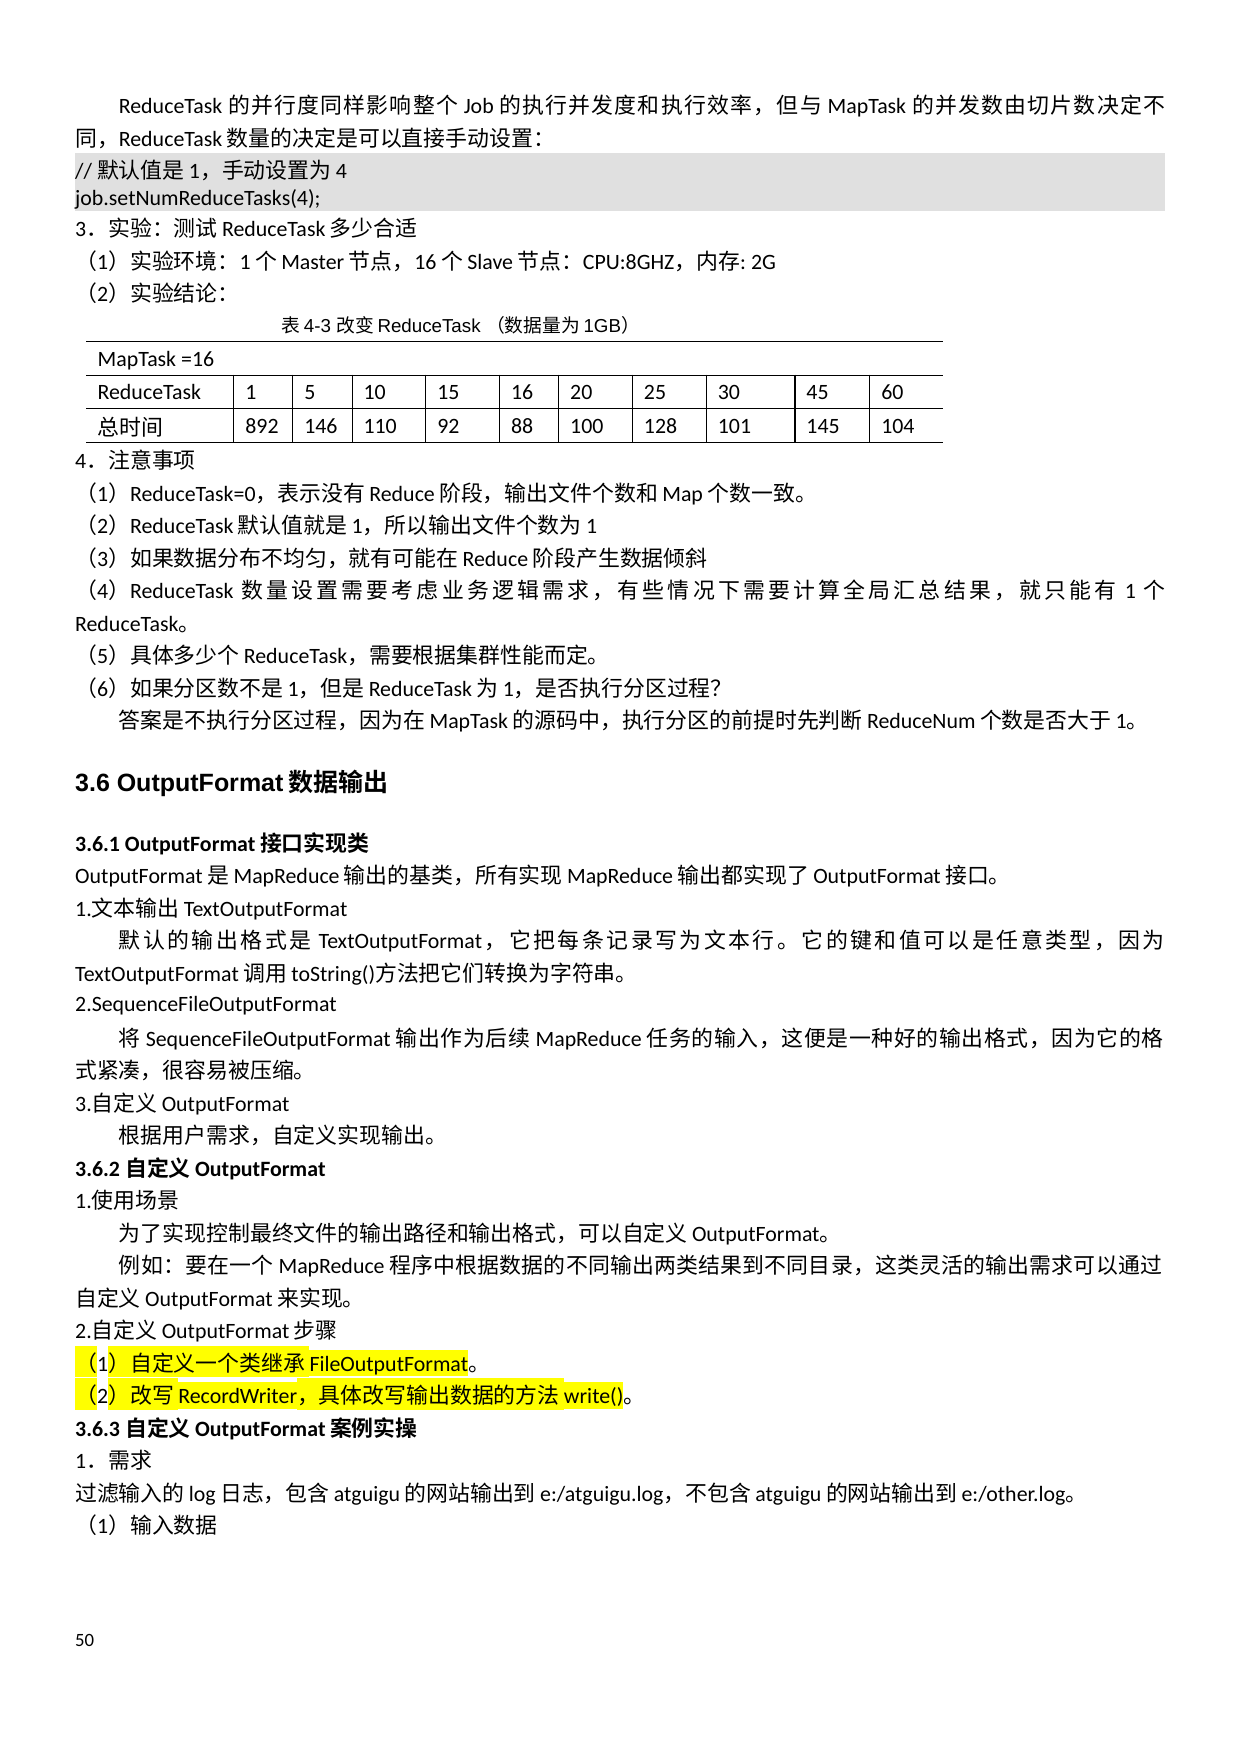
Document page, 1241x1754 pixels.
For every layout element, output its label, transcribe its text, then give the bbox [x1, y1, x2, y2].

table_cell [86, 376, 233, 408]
text OutputFormat是MapReduce输出的基类，所有实现MapReduce输出都实现了OutputFormat接口。 [75, 858, 1165, 890]
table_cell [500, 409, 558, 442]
text （1）实验环境：1个Master节点，16个Slave节点：CPU:8GHZ，内存: 2G [75, 243, 1165, 276]
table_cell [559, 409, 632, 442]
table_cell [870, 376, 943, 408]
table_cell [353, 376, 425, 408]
text 将SequenceFileOutputFormat输出作为后续MapReduce任务的输入，这便是一种好的输出格式，因为它的格式紧凑，很容易被压缩。 [75, 1020, 1165, 1085]
text 3．实验：测试ReduceTask多少合适 [75, 211, 1165, 243]
subtitle 3.6 OutputFormat数据输出 [75, 748, 1165, 813]
text 1.使用场景 [75, 1183, 1165, 1215]
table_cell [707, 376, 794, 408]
text 默认的输出格式是TextOutputFormat，它把每条记录写为文本行。它的键和值可以是任意类型，因为TextOutputFormat调用toString()方法把它们转换为字符串。 [75, 923, 1165, 988]
list ReduceTask数量设置需要考虑业务逻辑需求，有些情况下需要计算全局汇总结果，就只能有1个ReduceTask。 [75, 573, 1165, 638]
text 3.自定义OutputFormat [75, 1085, 1165, 1118]
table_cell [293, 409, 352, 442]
list 答案是不执行分区过程，因为在MapTask的源码中，执行分区的前提时先判断ReduceNum个数是否大于1。 [75, 703, 1165, 735]
list 自定义一个类继承FileOutputFormat。 [75, 1345, 1165, 1378]
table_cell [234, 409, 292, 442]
list 如果分区数不是1，但是ReduceTask为1，是否执行分区过程？ [75, 670, 1165, 703]
text 根据用户需求，自定义实现输出。 [75, 1118, 1165, 1150]
text 2.SequenceFileOutputFormat [75, 988, 1165, 1020]
text 例如：要在一个MapReduce程序中根据数据的不同输出两类结果到不同目录，这类灵活的输出需求可以通过自定义OutputFormat来实现。 [75, 1248, 1165, 1313]
list ReduceTask默认值就是1，所以输出文件个数为1 [75, 508, 1165, 540]
list 具体多少个ReduceTask，需要根据集群性能而定。 [75, 638, 1165, 670]
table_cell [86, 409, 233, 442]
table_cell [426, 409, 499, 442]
text 1.文本输出TextOutputFormat [75, 890, 1165, 923]
text 2.自定义OutputFormat步骤 [75, 1313, 1165, 1345]
text 1．需求 [75, 1443, 1165, 1475]
subtitle 3.6.2 自定义OutputFormat [75, 1150, 1165, 1183]
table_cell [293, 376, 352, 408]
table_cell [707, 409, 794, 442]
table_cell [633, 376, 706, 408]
text （1）输入数据 [75, 1508, 1165, 1540]
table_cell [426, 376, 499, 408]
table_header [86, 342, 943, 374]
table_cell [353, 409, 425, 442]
subtitle 3.6.1 OutputFormat接口实现类 [75, 825, 1165, 858]
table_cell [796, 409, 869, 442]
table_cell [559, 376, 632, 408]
text 为了实现控制最终文件的输出路径和输出格式，可以自定义OutputFormat。 [75, 1215, 1165, 1248]
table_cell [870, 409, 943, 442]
text （2）实验结论： [75, 276, 1165, 308]
list 注意事项 [75, 443, 1165, 475]
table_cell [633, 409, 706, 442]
subtitle 3.6.3 自定义OutputFormat案例实操 [75, 1410, 1165, 1443]
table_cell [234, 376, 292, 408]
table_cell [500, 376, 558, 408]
list ReduceTask=0，表示没有Reduce阶段，输出文件个数和Map个数一致。 [75, 475, 1165, 508]
text ReduceTask的并行度同样影响整个Job的执行并发度和执行效率，但与MapTask的并发数由切片数决定不同，ReduceTask数量的决定是可以直接手动设置： [75, 88, 1165, 153]
text job.setNumReduceTasks(4); [75, 184, 1165, 211]
text 过滤输入的log日志，包含atguigu的网站输出到e:/atguigu.log，不包含atguigu的网站输出到e:/other.log。 [75, 1475, 1165, 1508]
text 表4-3 改变ReduceTask （数据量为1GB） [206, 308, 1165, 341]
list 改写RecordWriter，具体改写输出数据的方法write()。 [564, 1378, 1165, 1410]
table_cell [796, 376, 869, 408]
list 如果数据分布不均匀，就有可能在Reduce阶段产生数据倾斜 [75, 540, 1165, 573]
text // 默认值是1，手动设置为4 [75, 153, 1165, 184]
